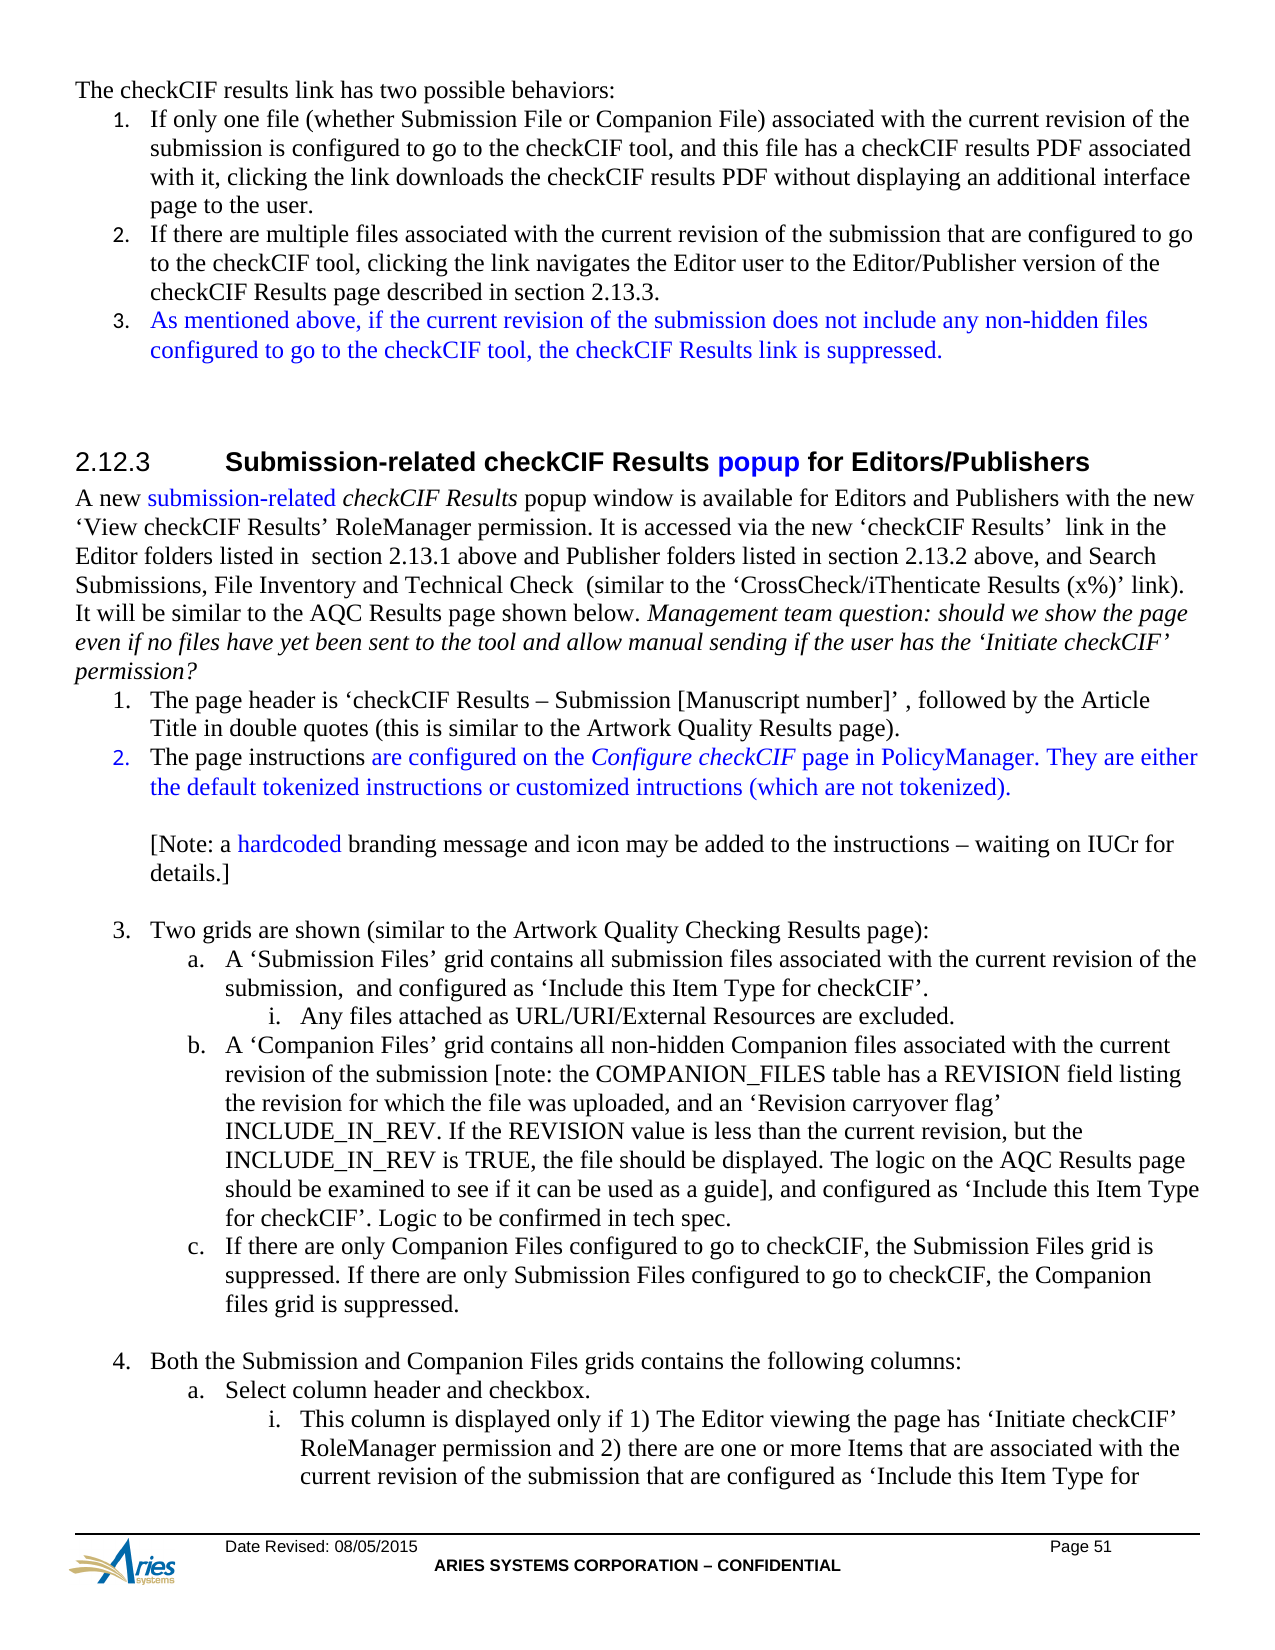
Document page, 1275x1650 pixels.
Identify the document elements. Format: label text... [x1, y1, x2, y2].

list Two grids are shown (similar to the Artwork Quality Checking Results page): [112, 915, 1200, 944]
text The checkCIF results link has two possible behaviors: [75, 75, 1200, 104]
list As mentioned above, if the current revision of the submission does not include any non-hidden files configured to go to the checkCIF tool, the checkCIF Results link is suppressed. [112, 306, 1200, 363]
list Select column header and checkbox. [187, 1375, 1200, 1404]
list If only one file (whether Submission File or Companion File) associated with the current revision of the submission is configured to go to the checkCIF tool, and this file has a checkCIF results PDF associated with it, clicking the link downloads the checkCIF results PDF without displaying an additional interface page to the user. [112, 104, 1200, 219]
picture [68, 1538, 175, 1585]
list Both the Submission and Companion Files grids contains the following columns: [112, 1346, 1200, 1375]
list The page instructions are configured on the Configure checkCIF page in PolicyManager. They are either the default tokenized instructions or customized intructions (which are not tokenized). [112, 742, 1200, 800]
text A new submission-related checkCIF Results popup window is available for Editors and Publishers with the new ‘View checkCIF Results’ RoleManager permission. It is accessed via the new ‘checkCIF Results’ link in the Editor folders listed in section 2.13.1 above and Publisher folders listed in section 2.13.2 above, and Search Submissions, File Inventory and Technical Check (similar to the ‘CrossCheck/iThenticate Results (x%)’ link). It will be similar to the AQC Results page shown below. Management team question: should we show the page even if no files have yet been sent to the tool and allow manual sending if the user has the ‘Initiate checkCIF’ permission? [75, 483, 1200, 685]
list Any files attached as URL/URI/External Resources are excluded. [281, 1001, 1200, 1030]
subtitle Submission-related checkCIF Results popup for Editors/Publishers [75, 446, 1200, 477]
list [281, 1404, 1200, 1490]
list If there are multiple files associated with the current revision of the submission that are configured to go to the checkCIF tool, clicking the link navigates the Editor user to the Editor/Publisher version of the checkCIF Results page described in section 2.13.3. [112, 219, 1200, 306]
list A ‘Submission Files’ grid contains all submission files associated with the current revision of the submission, and configured as ‘Include this Item Type for checkCIF’. [187, 944, 1200, 1001]
list If there are only Companion Files configured to go to checkCIF, the Submission Files grid is suppressed. If there are only Submission Files configured to go to checkCIF, the Companion files grid is suppressed. [187, 1231, 1200, 1318]
list A ‘Companion Files’ grid contains all non-hidden Companion files associated with the current revision of the submission [note: the COMPANION_FILES table has a REVISION field listing the revision for which the file was uploaded, and an ‘Revision carryover flag’ INCLUDE_IN_REV. If the REVISION value is less than the current revision, but the INCLUDE_IN_REV is TRUE, the file should be displayed. The logic on the AQC Results page should be examined to see if it can be used as a guide], and configured as ‘Include this Item Type for checkCIF’. Logic to be confirmed in tech spec. [187, 1030, 1200, 1231]
list The page header is ‘checkCIF Results – Submission [Manuscript number]’ , followed by the Article Title in double quotes (this is similar to the Artwork Quality Results page). [112, 685, 1200, 742]
text [Note: a hardcoded branding message and icon may be added to the instructions – waiting on IUCr for details.] [150, 829, 1200, 887]
